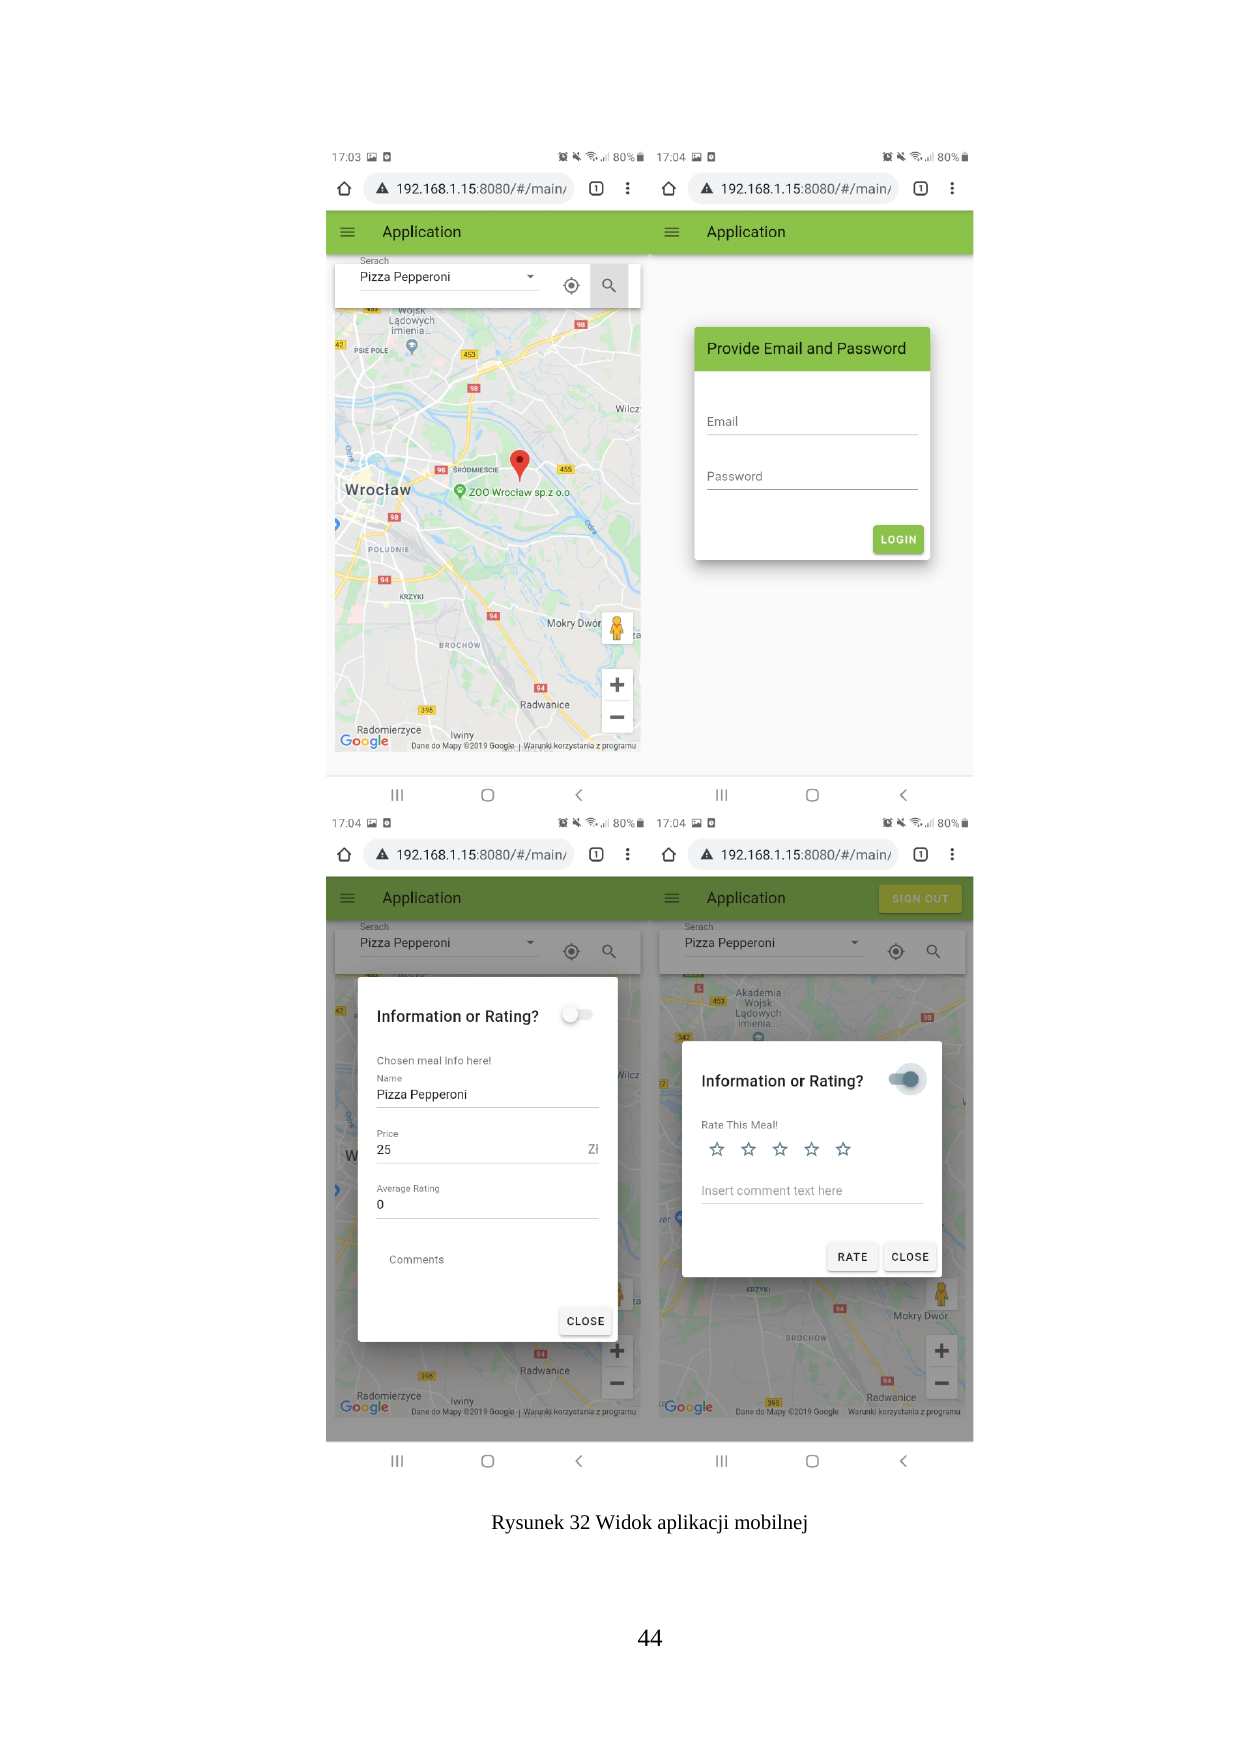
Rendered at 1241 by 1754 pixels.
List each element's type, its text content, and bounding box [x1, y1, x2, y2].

text Rysunek 32 Widok aplikacji mobilnej [207, 1510, 1092, 1534]
picture [326, 147, 974, 1479]
